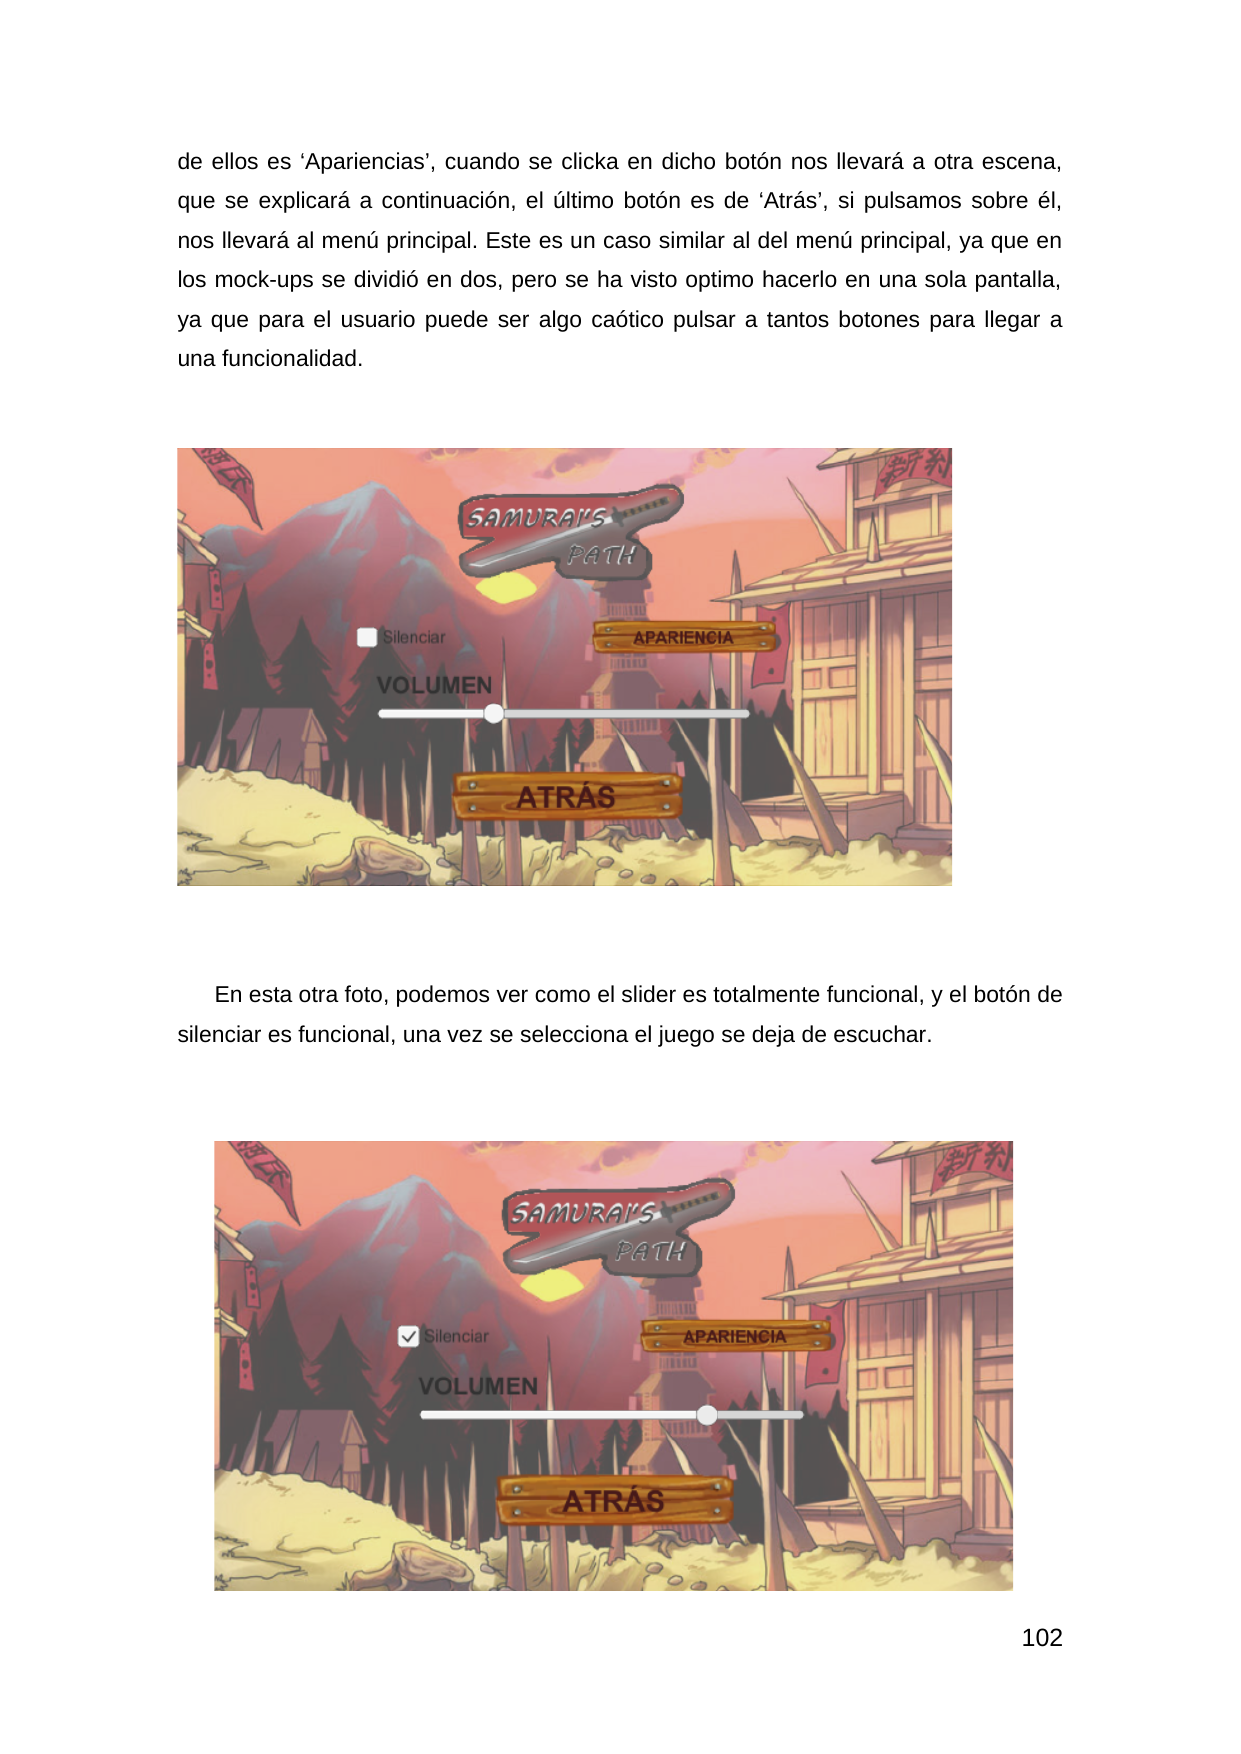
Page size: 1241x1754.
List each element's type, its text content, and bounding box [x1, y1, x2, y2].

picture [214, 1141, 1014, 1591]
picture [177, 448, 953, 886]
text En esta otra foto, podemos ver como el slider es totalmente funcional, y el botón de silenciar es funcional, una vez se selecciona el juego se deja de escuchar. [177, 981, 1063, 1047]
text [177, 148, 1063, 371]
